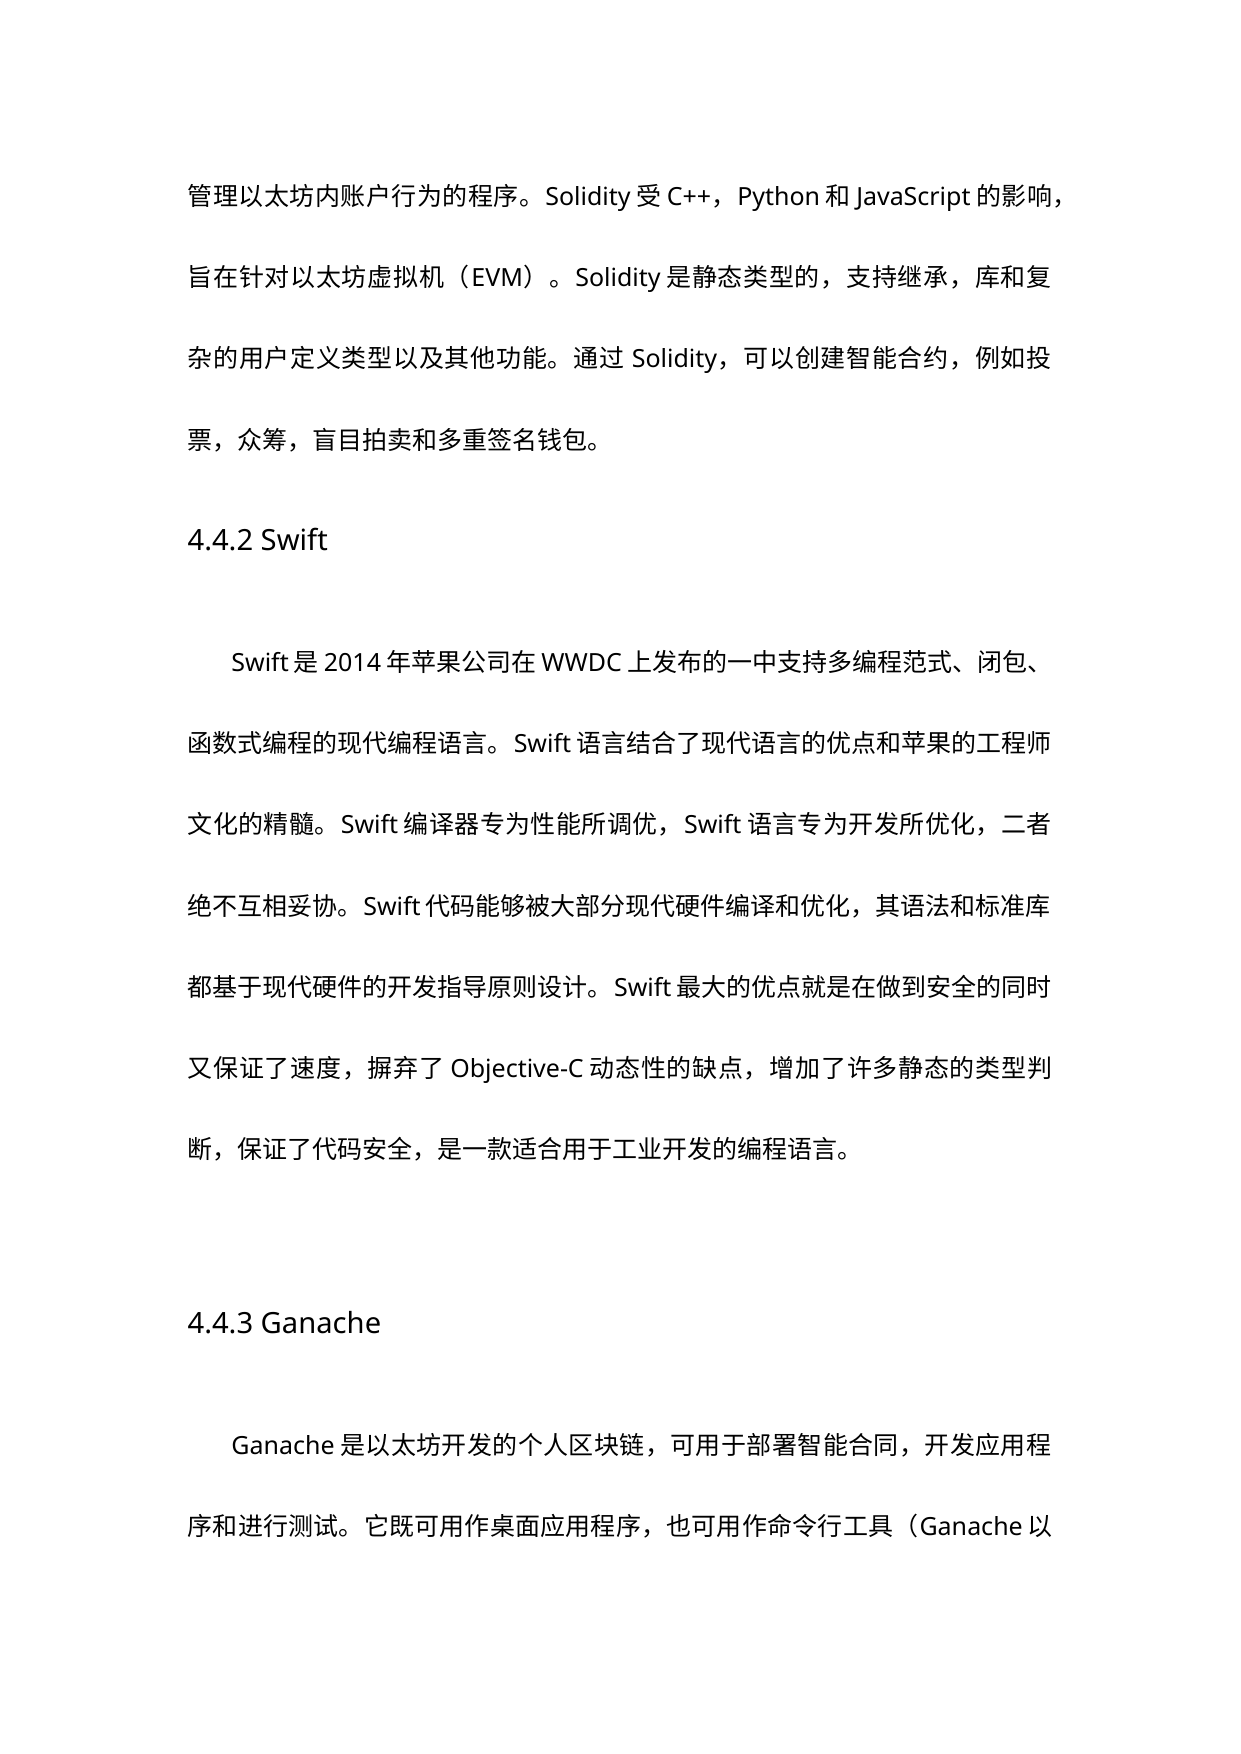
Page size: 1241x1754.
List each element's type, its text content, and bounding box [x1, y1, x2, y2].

text Swift是2014年苹果公司在WWDC上发布的一中支持多编程范式、闭包、函数式编程的现代编程语言。Swift语言结合了现代语言的优点和苹果的工程师文化的精髓。Swift编译器专为性能所调优，Swift语言专为开发所优化，二者绝不互相妥协。Swift代码能够被大部分现代硬件编译和优化，其语法和标准库都基于现代硬件的开发指导原则设计。Swift最大的优点就是在做到安全的同时又保证了速度，摒弃了Objective-C动态性的缺点，增加了许多静态的类型判断，保证了代码安全，是一款适合用于工业开发的编程语言。 [187, 628, 1053, 1180]
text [187, 1411, 1053, 1557]
subtitle 4.4.3 Ganache [187, 1290, 1053, 1355]
subtitle 4.4.2 Swift [187, 507, 1053, 572]
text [187, 162, 1053, 471]
